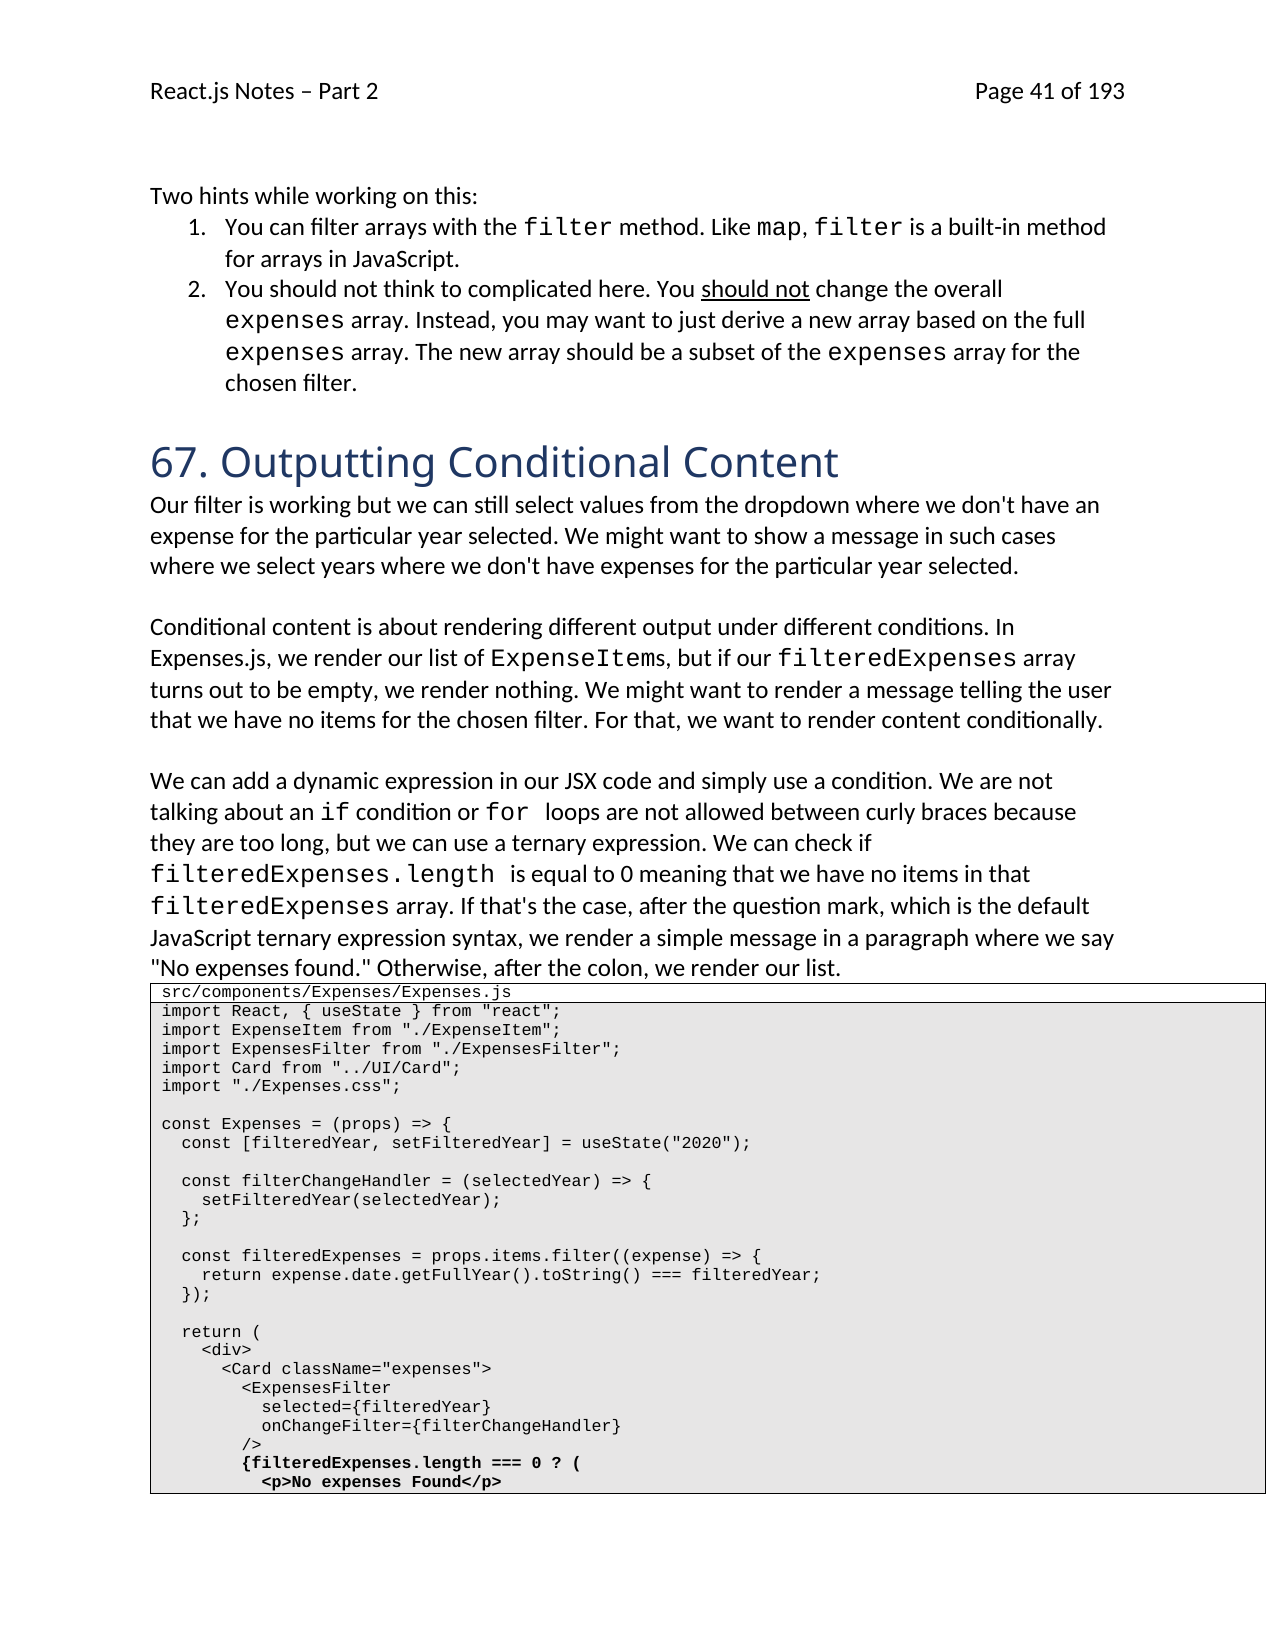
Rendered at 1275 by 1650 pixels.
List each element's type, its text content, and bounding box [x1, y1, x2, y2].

text Two hints while working on this: [150, 181, 1125, 211]
table_header src/components/Expenses/Expenses.js [151, 984, 1265, 1002]
list You should not think to complicated here. You should not change the overall expenses array. Instead, you may want to just derive a new array based on the full expenses array. The new array should be a subset of the expenses array for the chosen filter. [187, 273, 1125, 398]
list You can filter arrays with the filter method. Like map, filter is a built-in method for arrays in JavaScript. [187, 211, 1125, 273]
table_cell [151, 1003, 1265, 1493]
subtitle 67. Outputting Conditional Content [150, 433, 1125, 489]
text We can add a dynamic expression in our JSX code and simply use a condition. We are not talking about an if condition or for loops are not allowed between curly braces because they are too long, but we can use a ternary expression. We can check if filteredExpenses.length is equal to 0 meaning that we have no items in that filteredExpenses array. If that's the case, after the question mark, which is the default JavaScript ternary expression syntax, we render a simple message in a paragraph where we say "No expenses found." Otherwise, after the colon, we render our list. [150, 765, 1125, 983]
text Conditional content is about rendering different output under different conditions. In Expenses.js, we render our list of ExpenseItems, but if our filteredExpenses array turns out to be empty, we render nothing. We might want to render a message telling the user that we have no items for the chosen filter. For that, we want to render content conditionally. [150, 611, 1125, 735]
text Our filter is working but we can still select values from the dropdown where we don't have an expense for the particular year selected. We might want to show a message in such cases where we select years where we don't have expenses for the particular year selected. [150, 489, 1125, 581]
